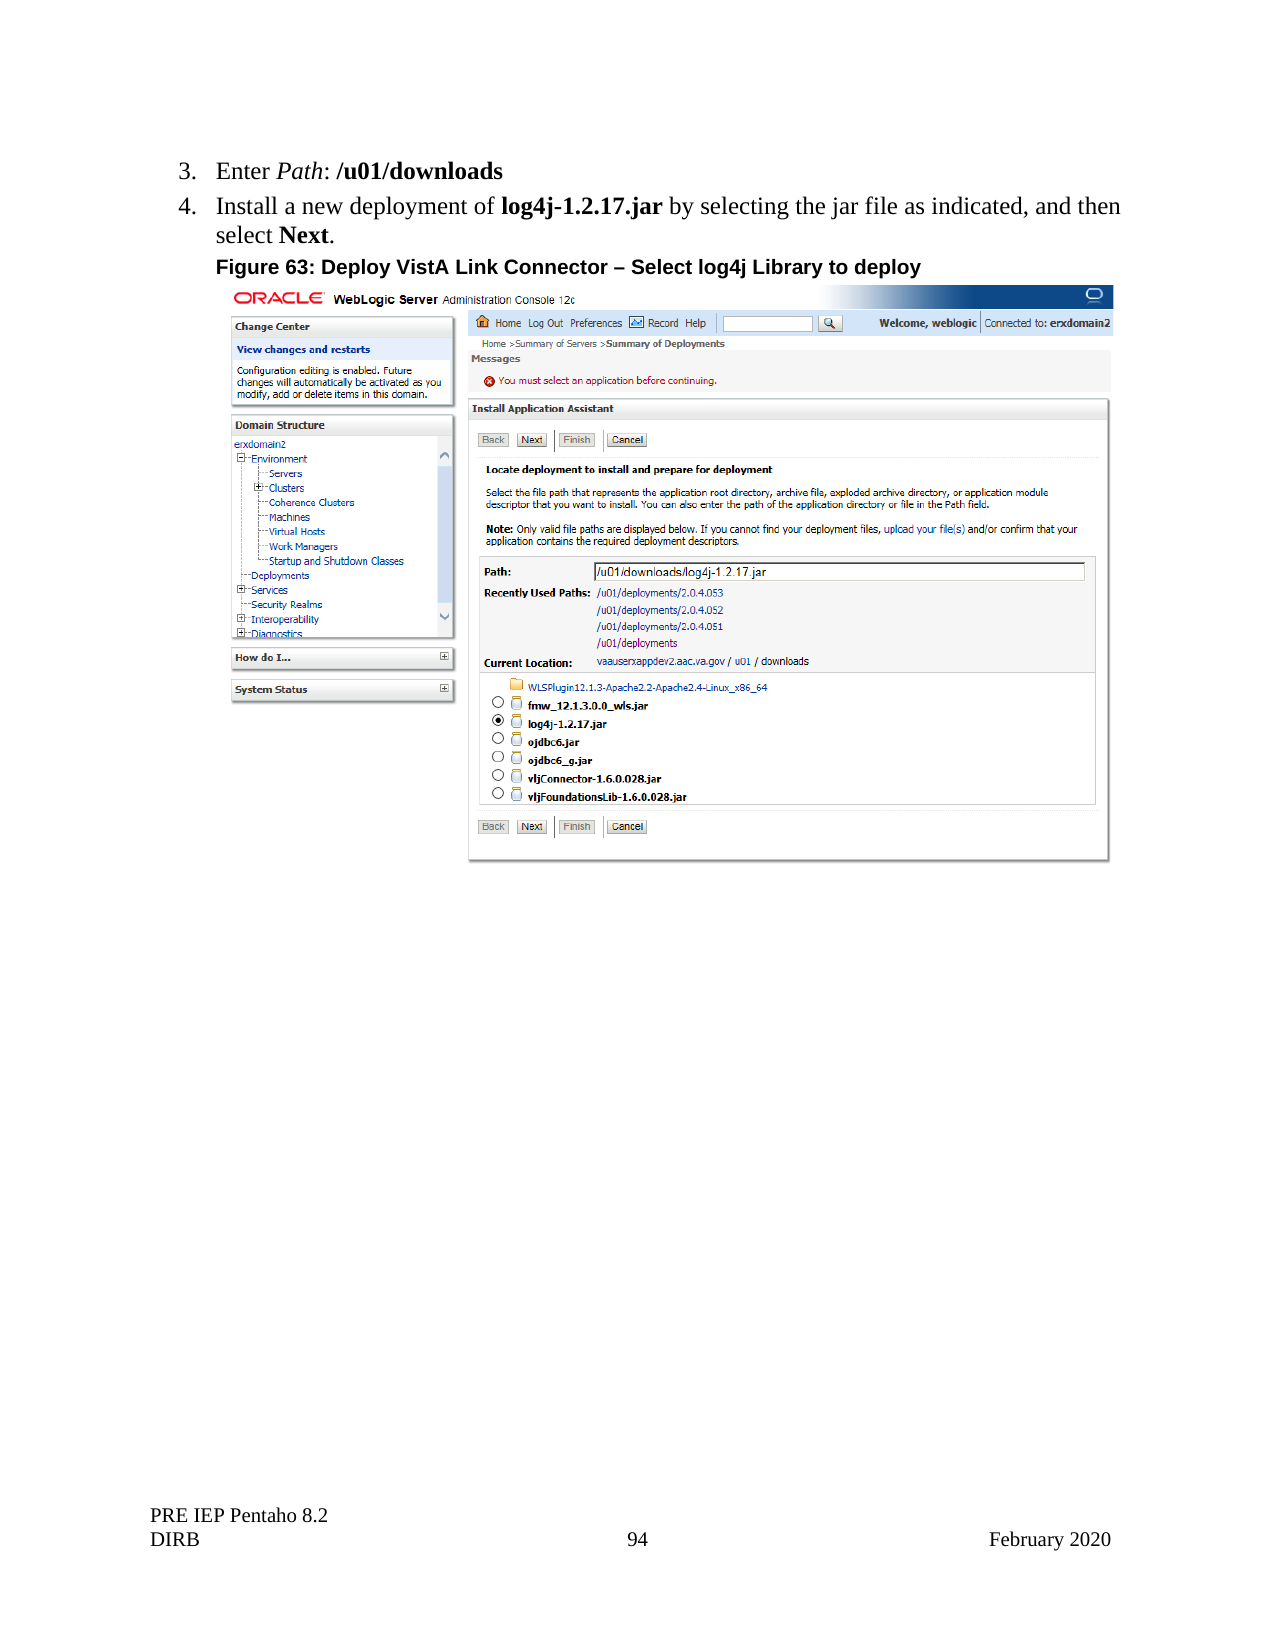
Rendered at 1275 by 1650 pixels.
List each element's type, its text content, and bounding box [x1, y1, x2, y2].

text Enter Path: /u01/downloads [178, 156, 1125, 185]
text Figure 63: Deploy VistA Link Connector – Select log4j Library to deploy [216, 255, 1125, 279]
picture [227, 285, 1114, 864]
text Install a new deployment of log4j-1.2.17.jar by selecting the jar file as indicated, and then select Next. [178, 191, 1125, 249]
